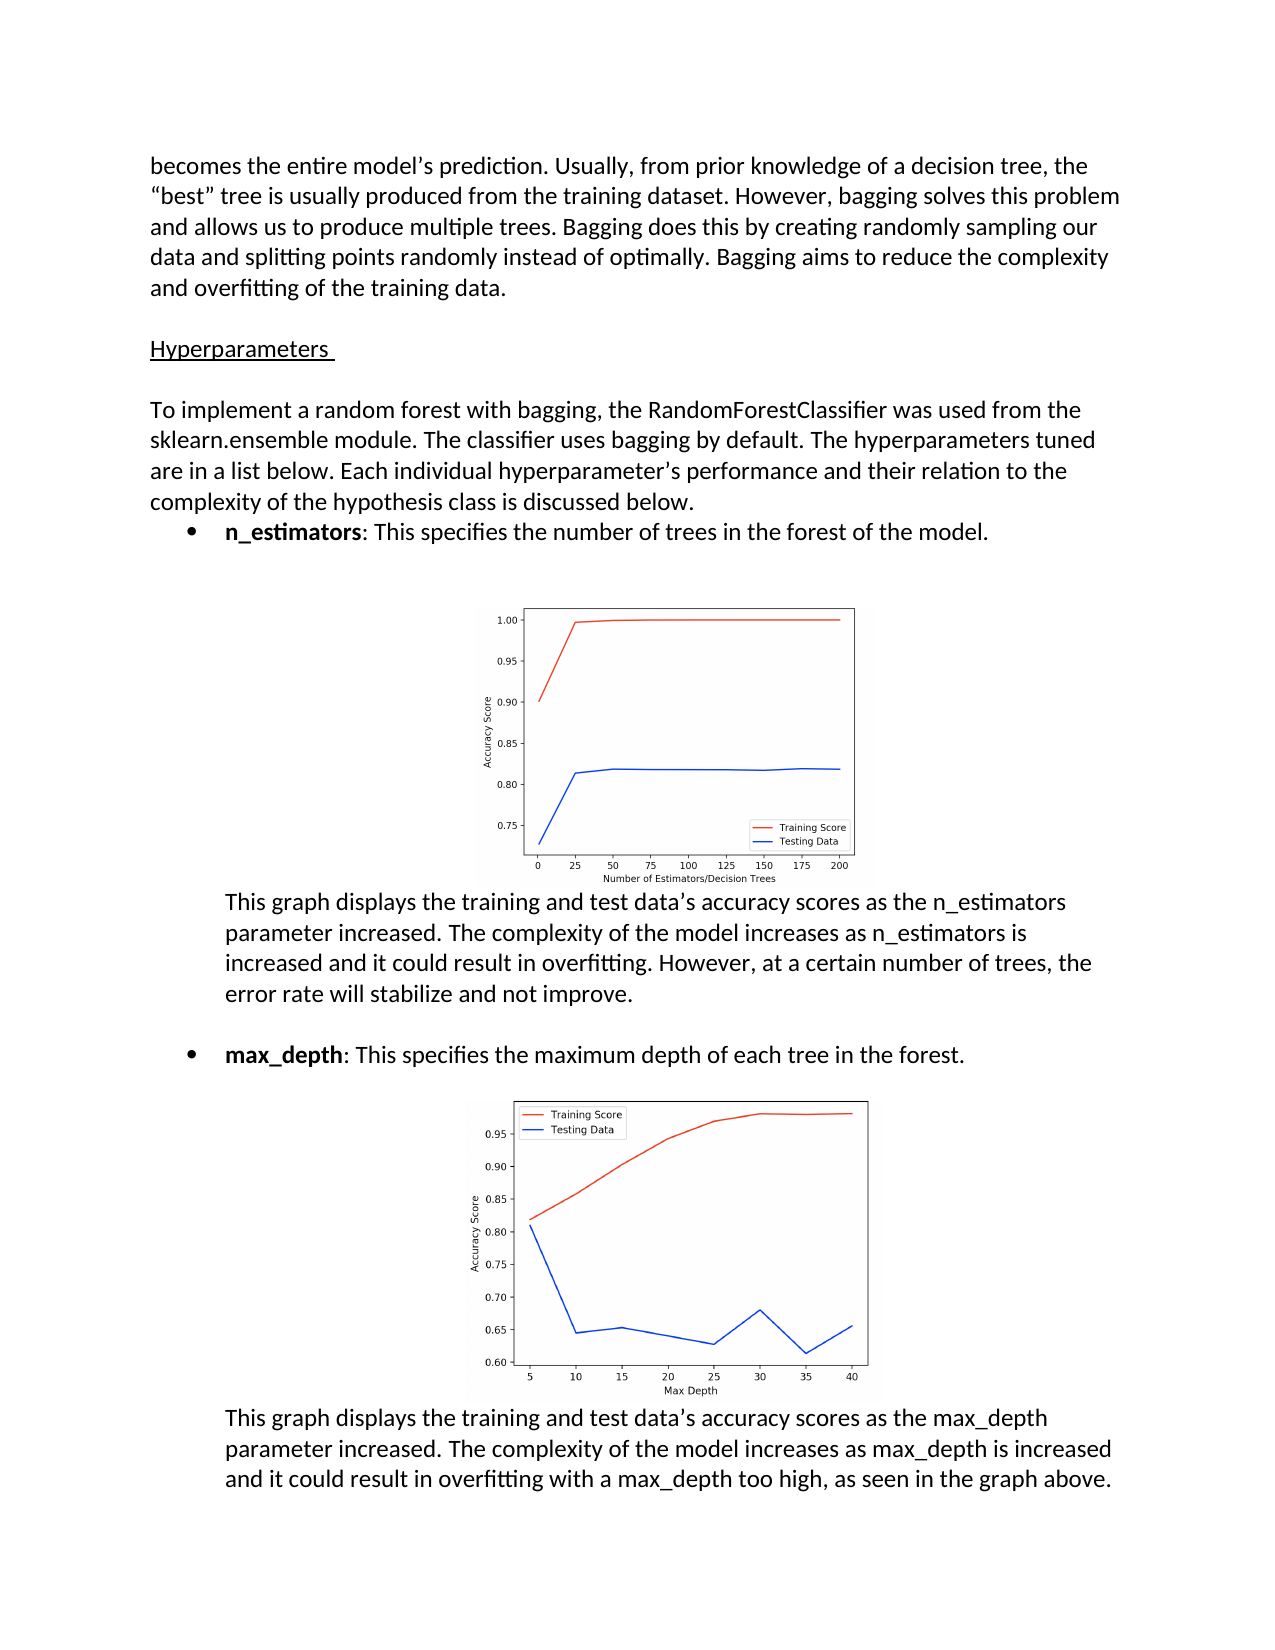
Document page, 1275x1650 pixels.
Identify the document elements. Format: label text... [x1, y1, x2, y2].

picture [474, 607, 876, 887]
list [225, 1402, 1125, 1494]
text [150, 150, 1125, 303]
list n_estimators: This specifies the number of trees in the forest of the model. [187, 516, 1125, 547]
picture [465, 1100, 885, 1403]
list This graph displays the training and test data’s accuracy scores as the n_estimators parameter increased. The complexity of the model increases as n_estimators is increased and it could result in overfitting. However, at a certain number of trees, the error rate will stabilize and not improve. [225, 886, 1125, 1008]
text Hyperparameters [150, 333, 1125, 364]
text To implement a random forest with bagging, the RandomForestClassifier was used from the sklearn.ensemble module. The classifier uses bagging by default. The hyperparameters tuned are in a list below. Each individual hyperparameter’s performance and their relation to the complexity of the hypothesis class is discussed below. [150, 394, 1125, 516]
list max_depth: This specifies the maximum depth of each tree in the forest. [187, 1039, 1125, 1069]
